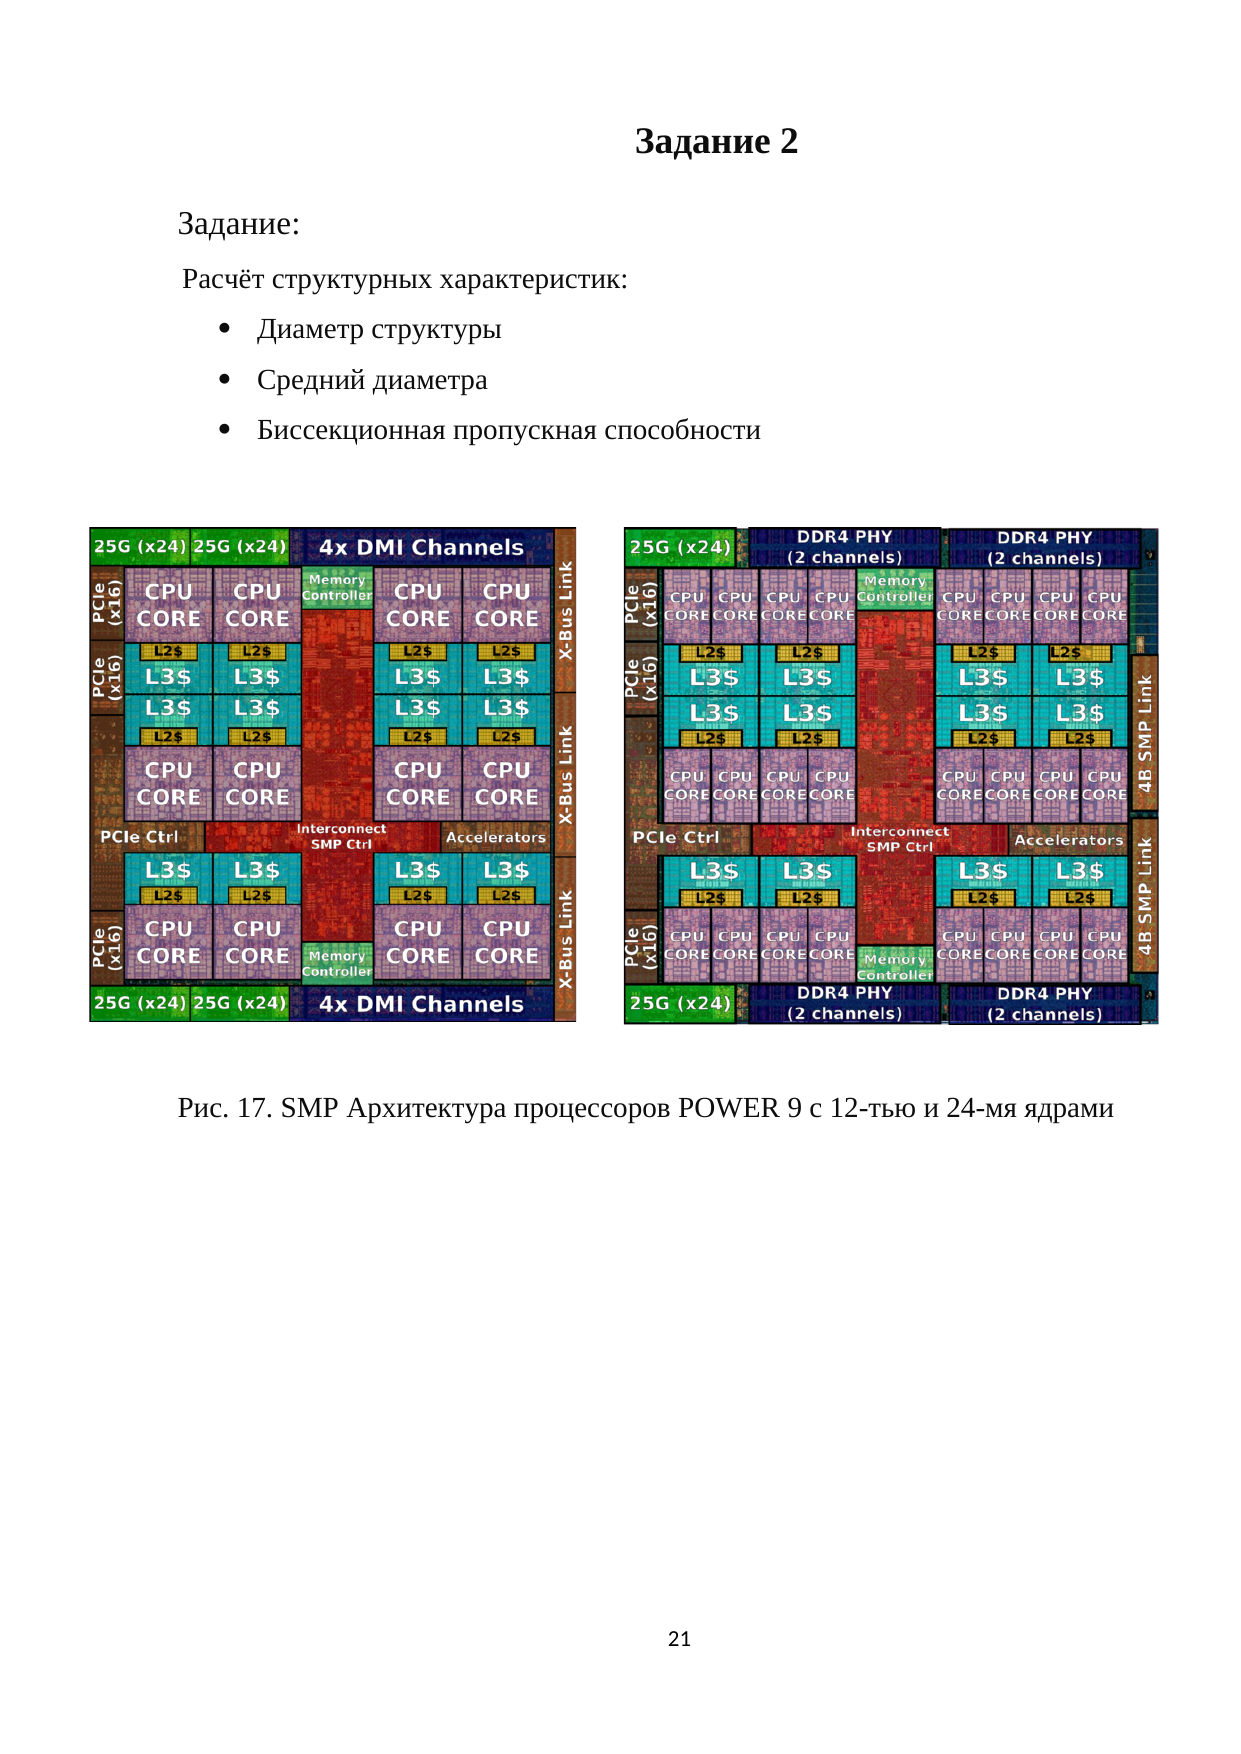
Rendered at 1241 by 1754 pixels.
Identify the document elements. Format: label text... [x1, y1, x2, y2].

text Расчёт структурных характеристик: [182, 261, 1181, 295]
list Бисcекционная пропускная способности [219, 412, 1181, 446]
subtitle Задание 2 [252, 118, 1181, 161]
list Диаметр структуры [219, 311, 1181, 345]
picture [623, 527, 1159, 1025]
list Средний диаметра [219, 362, 1181, 396]
subtitle Задание: [177, 204, 1181, 242]
text Рис. 17. SMP Архитектура процессоров POWER 9 c 12-тью и 24-мя ядрами [177, 1090, 1181, 1124]
picture [89, 527, 577, 1022]
